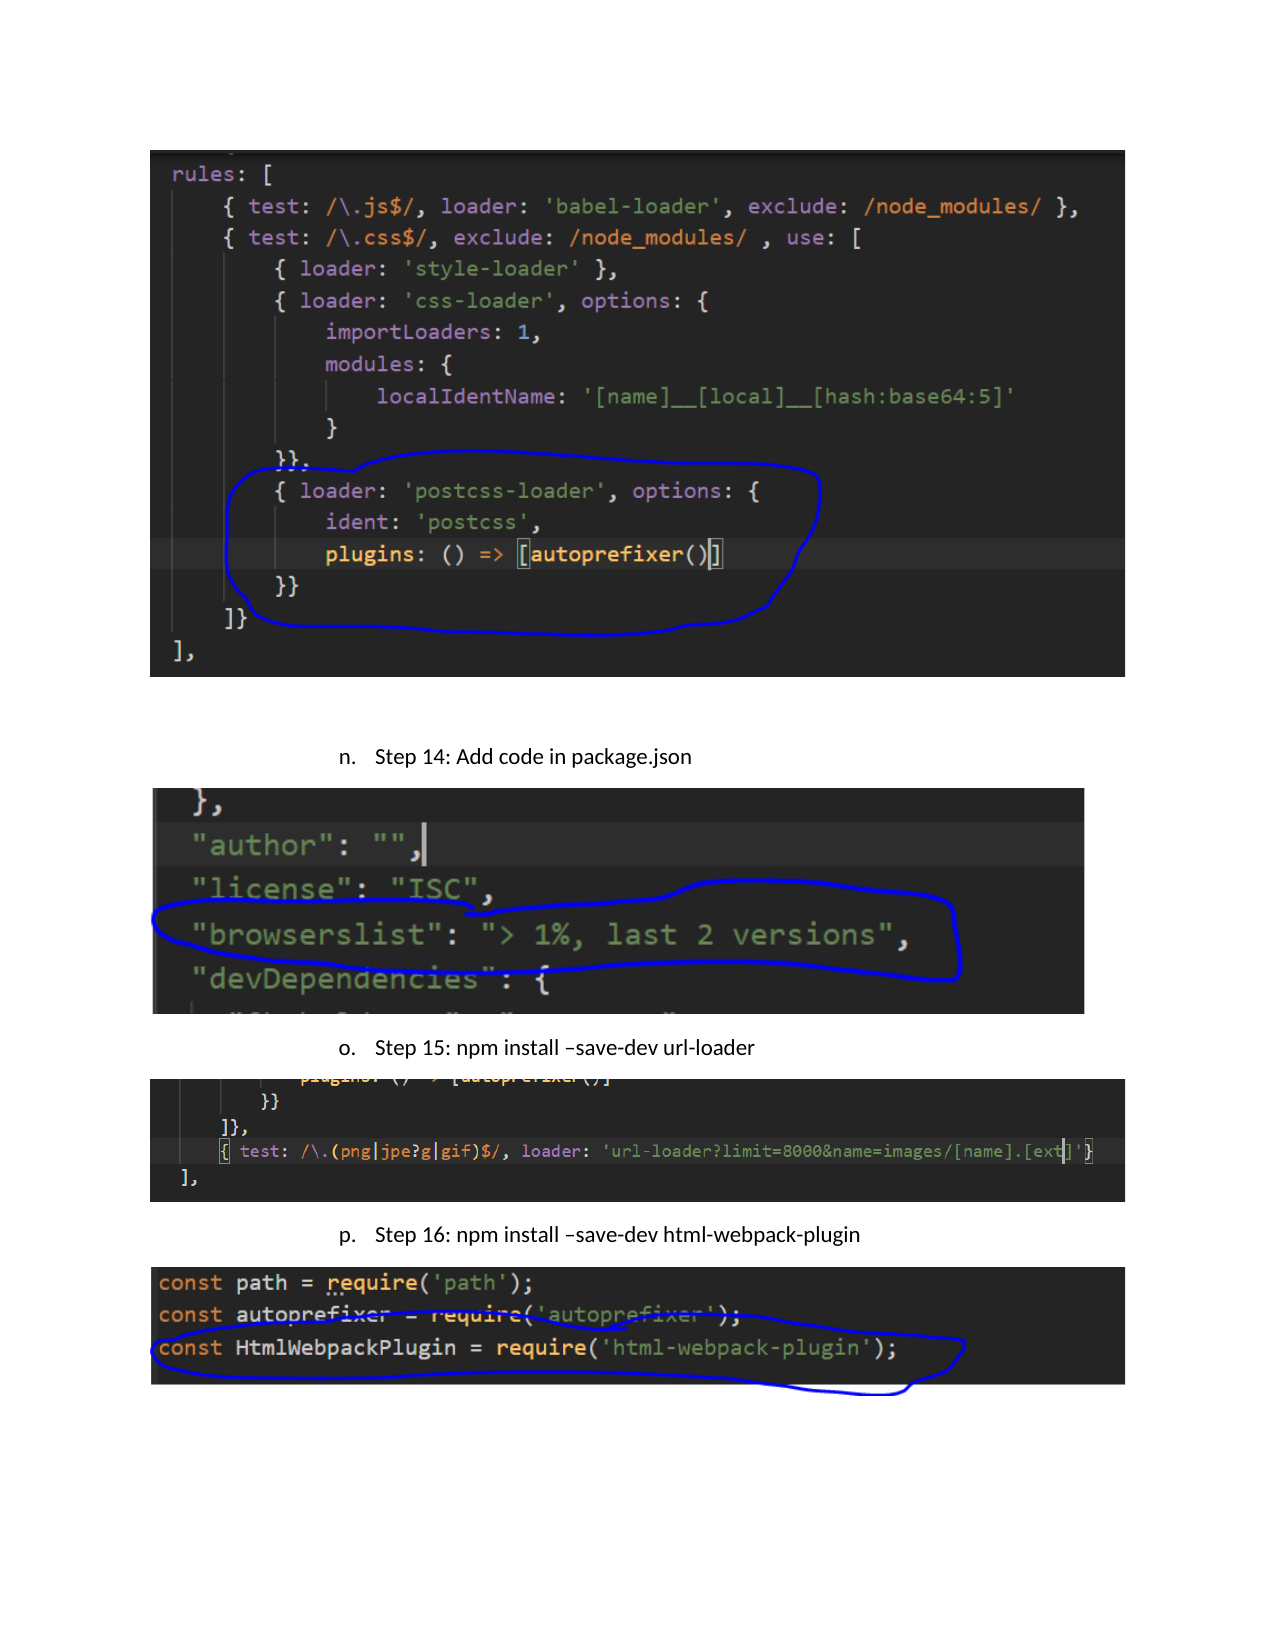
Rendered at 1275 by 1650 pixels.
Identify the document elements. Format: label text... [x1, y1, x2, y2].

list Step 15: npm install –save-dev url-loader [356, 1033, 1125, 1061]
list Step 14: Add code in package.json [356, 742, 1125, 770]
picture [150, 1079, 1125, 1202]
picture [150, 1267, 1125, 1396]
picture [150, 788, 1085, 1014]
picture [150, 150, 1125, 677]
list Step 16: npm install –save-dev html-webpack-plugin [356, 1220, 1125, 1248]
